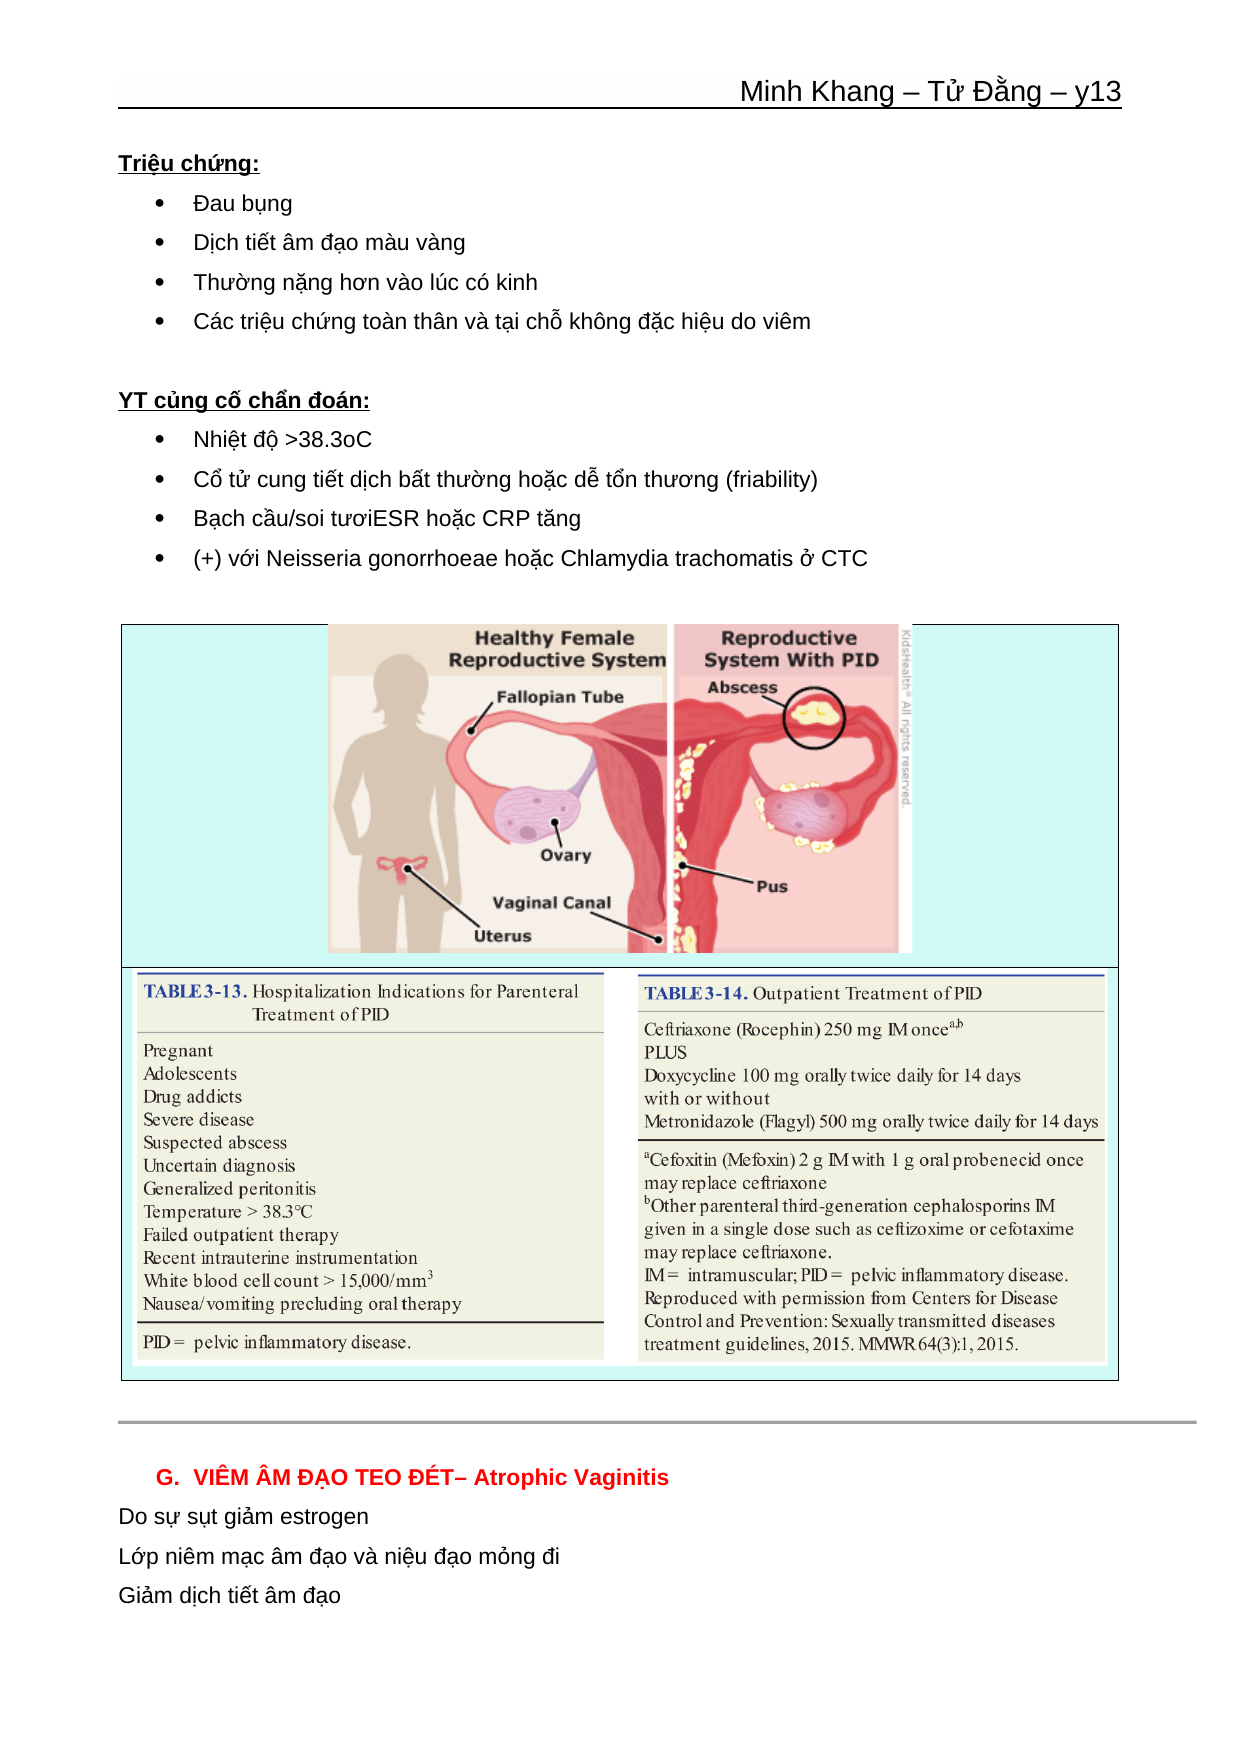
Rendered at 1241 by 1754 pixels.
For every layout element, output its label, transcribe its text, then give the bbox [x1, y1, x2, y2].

text Giảm dịch tiết âm đạo [118, 1582, 1122, 1608]
list Đau bụng [156, 189, 1122, 216]
list Nhiệt độ >38.3oC [156, 426, 1122, 453]
list VIÊM ÂM ĐẠO TEO ĐÉT– Atrophic Vaginitis [156, 1464, 1122, 1490]
list Thường nặng hơn vào lúc có kinh [156, 268, 1122, 295]
list Cổ tử cung tiết dịch bất thường hoặc dễ tổn thương (friability) [156, 466, 1122, 492]
list (+) với Neisseria gonorrhoeae hoặc Chlamydia trachomatis ở CTC [156, 545, 1122, 571]
text Do sự sụt giảm estrogen [118, 1503, 1122, 1529]
picture [327, 624, 913, 953]
list Bạch cầu/soi tươiESR hoặc CRP tăng [156, 505, 1122, 532]
text Lớp niêm mạc âm đạo và niệu đạo mỏng đi [118, 1543, 1122, 1569]
table_header [122, 625, 1118, 967]
picture [132, 968, 1108, 1366]
text Triệu chứng: [118, 150, 1122, 176]
list Các triệu chứng toàn thân và tại chỗ không đặc hiệu do viêm [156, 308, 1122, 334]
text YT củng cố chẩn đoán: [118, 387, 1122, 413]
list Dịch tiết âm đạo màu vàng [156, 229, 1122, 255]
table_cell [122, 968, 1118, 1380]
